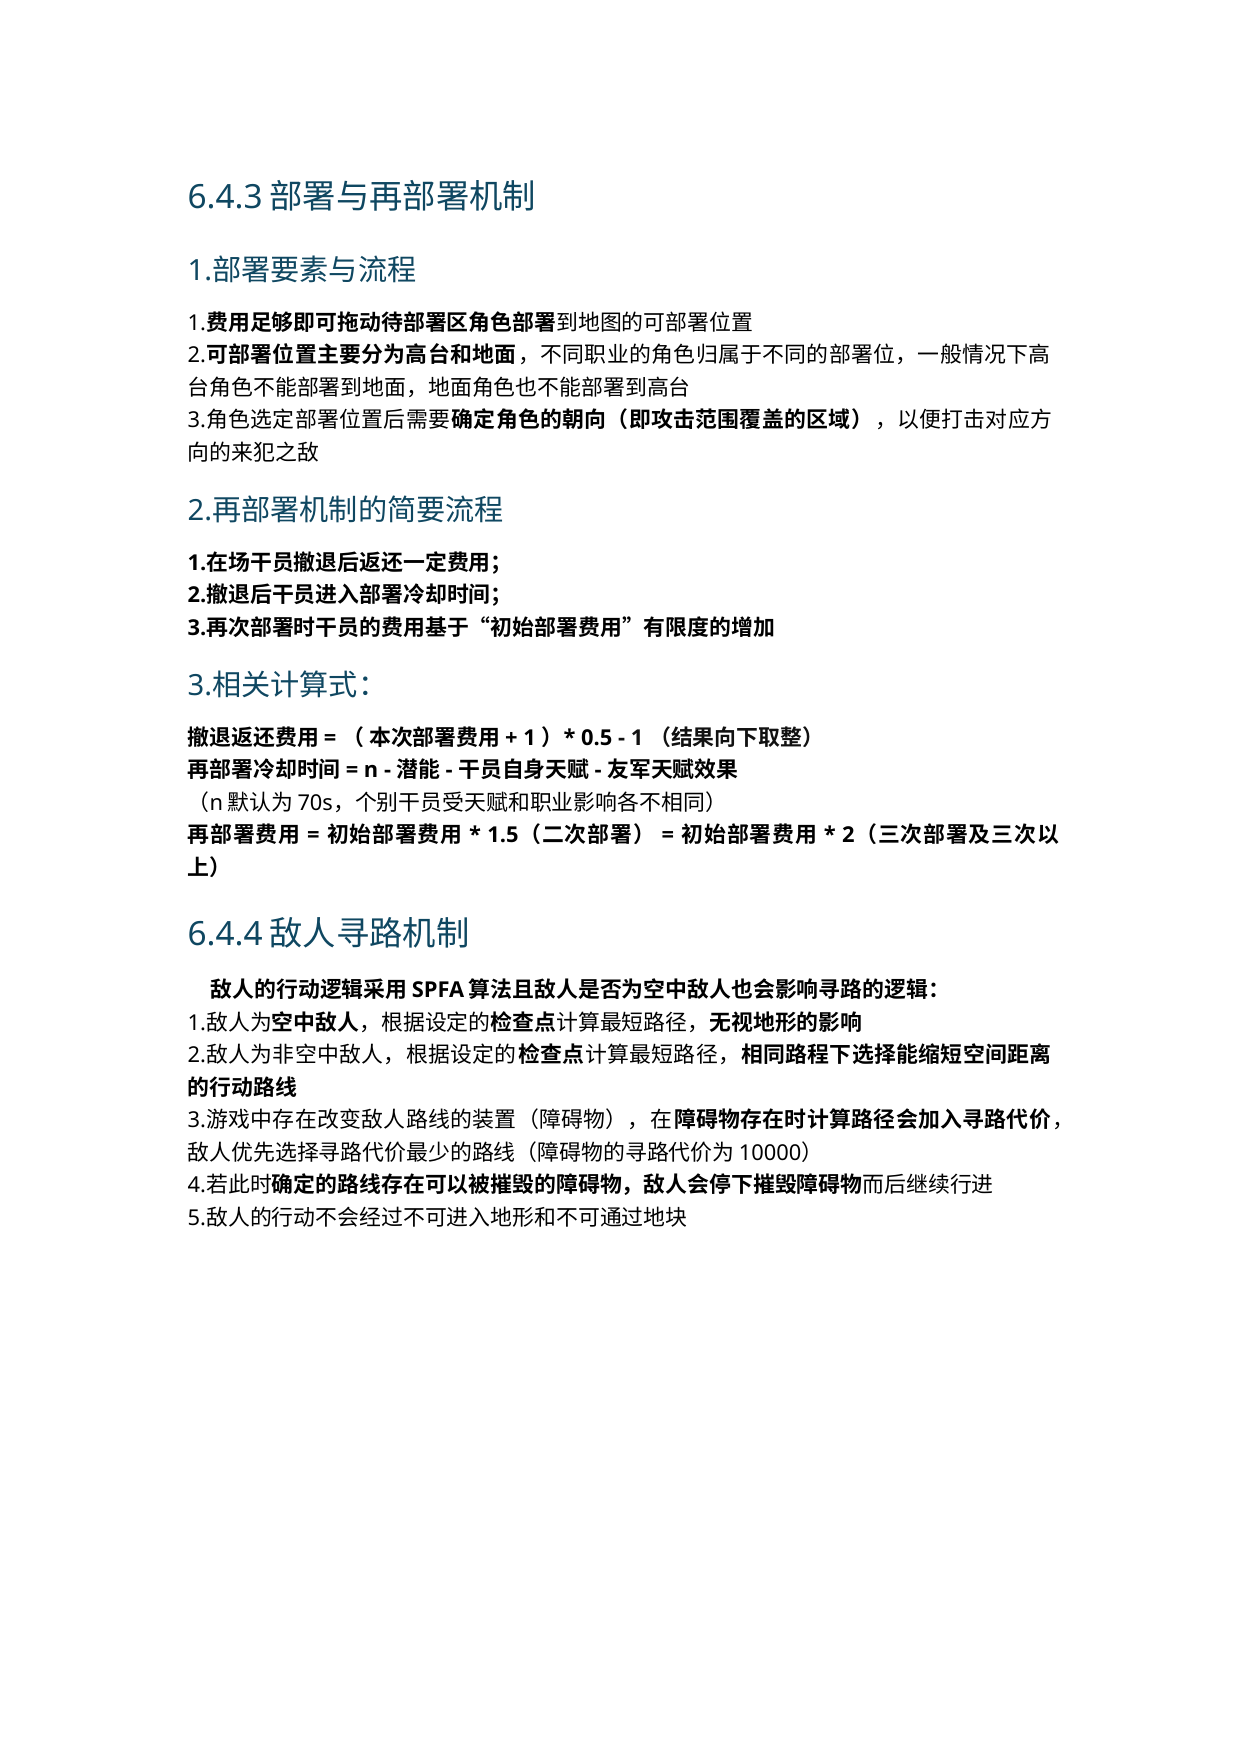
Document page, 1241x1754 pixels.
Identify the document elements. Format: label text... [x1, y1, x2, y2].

text 1.在场干员撤退后返还一定费用； [187, 544, 1059, 577]
text 3.游戏中存在改变敌人路线的装置（障碍物），在障碍物存在时计算路径会加入寻路代价，敌人优先选择寻路代价最少的路线（障碍物的寻路代价为10000） [187, 1102, 1053, 1167]
text 1.费用足够即可拖动待部署区角色部署到地图的可部署位置 [187, 304, 1053, 337]
subtitle 1.部署要素与流程 [187, 235, 1053, 300]
text （n默认为70s，个别干员受天赋和职业影响各不相同） [187, 784, 1059, 817]
text 2.可部署位置主要分为高台和地面，不同职业的角色归属于不同的部署位，一般情况下高台角色不能部署到地面，地面角色也不能部署到高台 [187, 337, 1053, 402]
subtitle 6.4.3部署与再部署机制 [187, 162, 1053, 227]
text 5.敌人的行动不会经过不可进入地形和不可通过地块 [187, 1199, 1053, 1232]
text 再部署费用 = 初始部署费用 * 1.5（二次部署） = 初始部署费用 * 2（三次部署及三次以上） [187, 817, 1059, 882]
text 2.撤退后干员进入部署冷却时间； [187, 577, 1059, 609]
text 1.敌人为空中敌人，根据设定的检查点计算最短路径，无视地形的影响 [187, 1004, 1053, 1037]
text 撤退返还费用 = （ 本次部署费用 + 1 ）* 0.5 - 1 （结果向下取整） [187, 719, 1059, 752]
subtitle 3.相关计算式： [187, 650, 1053, 715]
subtitle 2.再部署机制的简要流程 [187, 475, 1053, 540]
text 2.敌人为非空中敌人，根据设定的检查点计算最短路径，相同路程下选择能缩短空间距离的行动路线 [187, 1037, 1053, 1102]
subtitle 6.4.4敌人寻路机制 [187, 899, 1053, 964]
text 3.角色选定部署位置后需要确定角色的朝向（即攻击范围覆盖的区域），以便打击对应方向的来犯之敌 [187, 402, 1053, 467]
text 4.若此时确定的路线存在可以被摧毁的障碍物，敌人会停下摧毁障碍物而后继续行进 [187, 1167, 1053, 1199]
text 再部署冷却时间 = n - 潜能 - 干员自身天赋 - 友军天赋效果 [187, 752, 1059, 784]
text 3.再次部署时干员的费用基于“初始部署费用”有限度的增加 [187, 609, 1059, 642]
text 敌人的行动逻辑采用SPFA算法且敌人是否为空中敌人也会影响寻路的逻辑： [187, 972, 1053, 1004]
